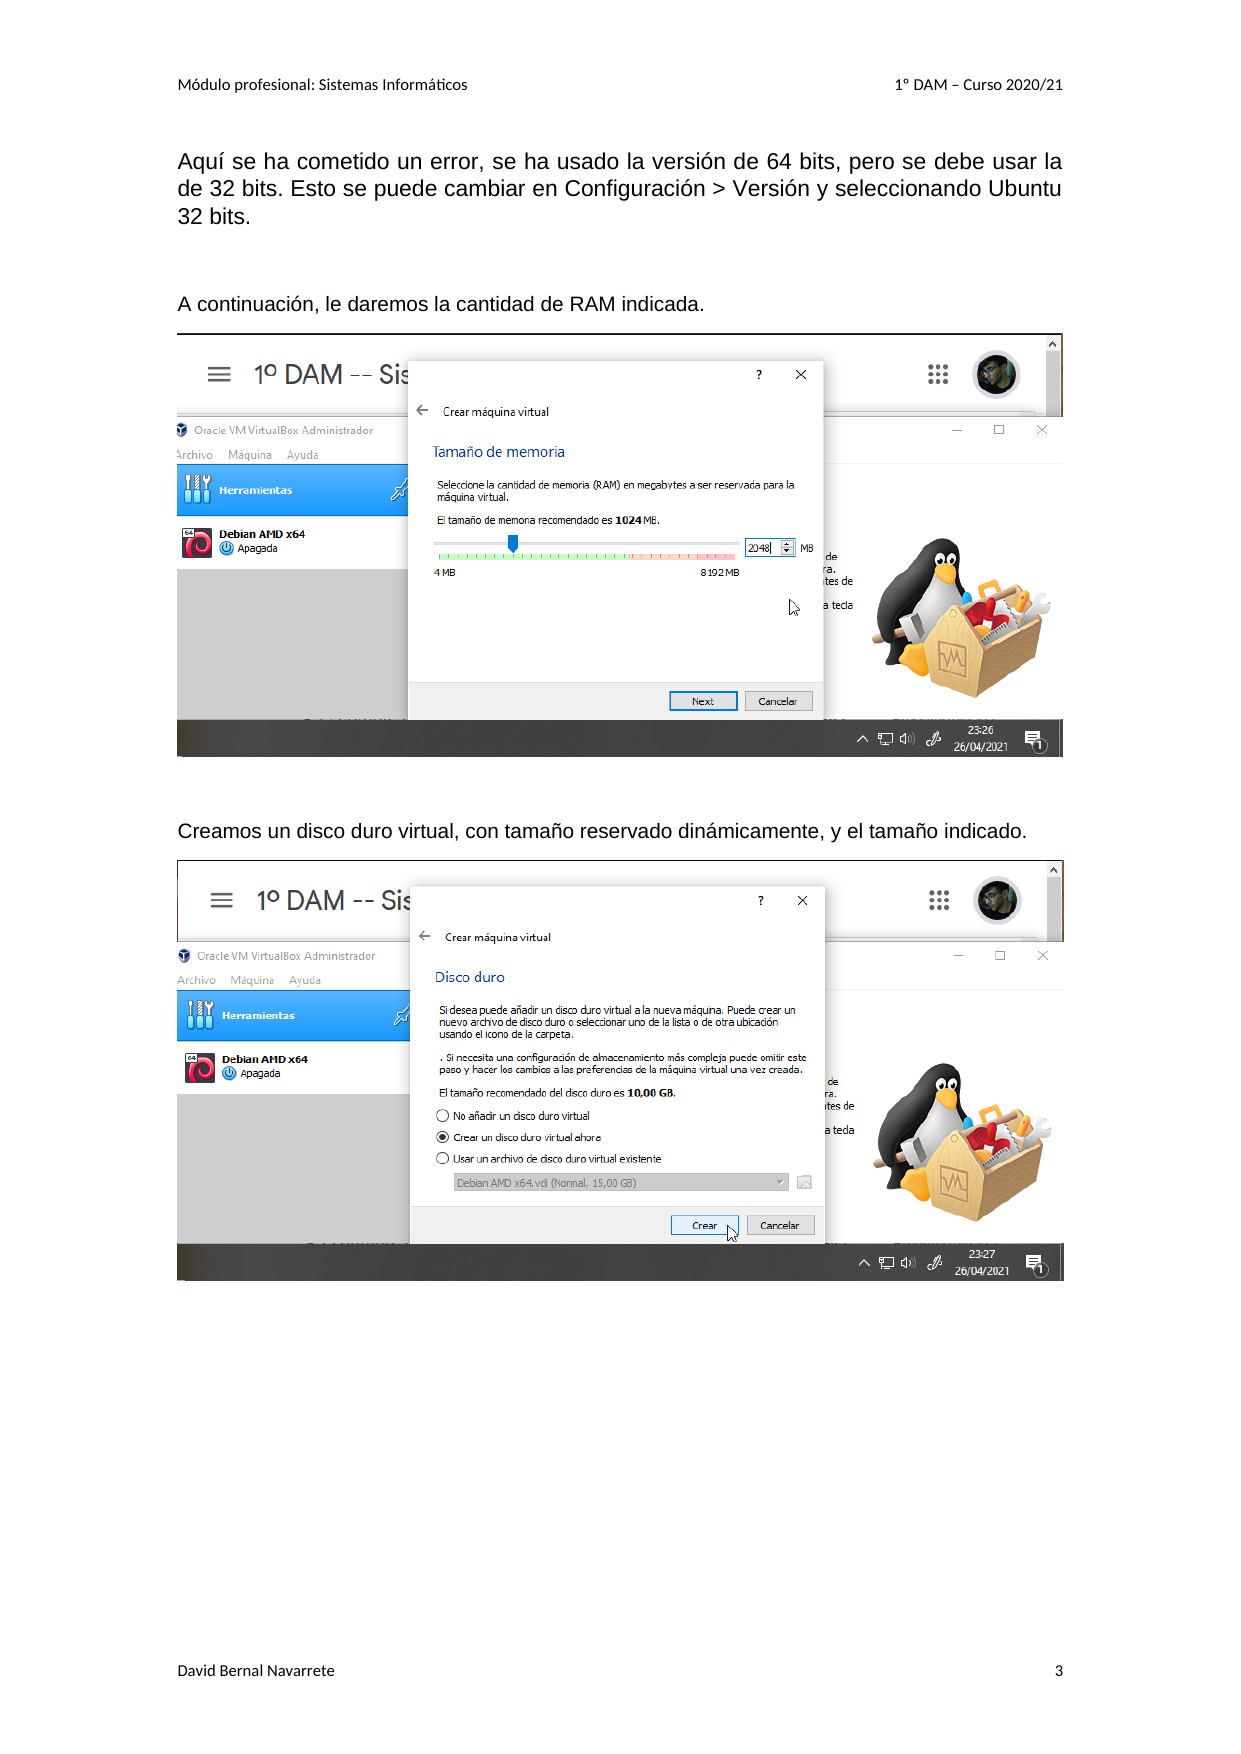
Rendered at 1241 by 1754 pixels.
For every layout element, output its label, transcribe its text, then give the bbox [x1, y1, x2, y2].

text A continuación, le daremos la cantidad de RAM indicada. [177, 291, 1063, 315]
text Aquí se ha cometido un error, se ha usado la versión de 64 bits, pero se debe usar la de 32 bits. Esto se puede cambiar en Configuración > Versión y seleccionando Ubuntu 32 bits. [177, 148, 1063, 229]
text Creamos un disco duro virtual, con tamaño reservado dinámicamente, y el tamaño indicado. [177, 819, 1063, 843]
picture [177, 860, 1064, 1281]
picture [177, 333, 1063, 757]
